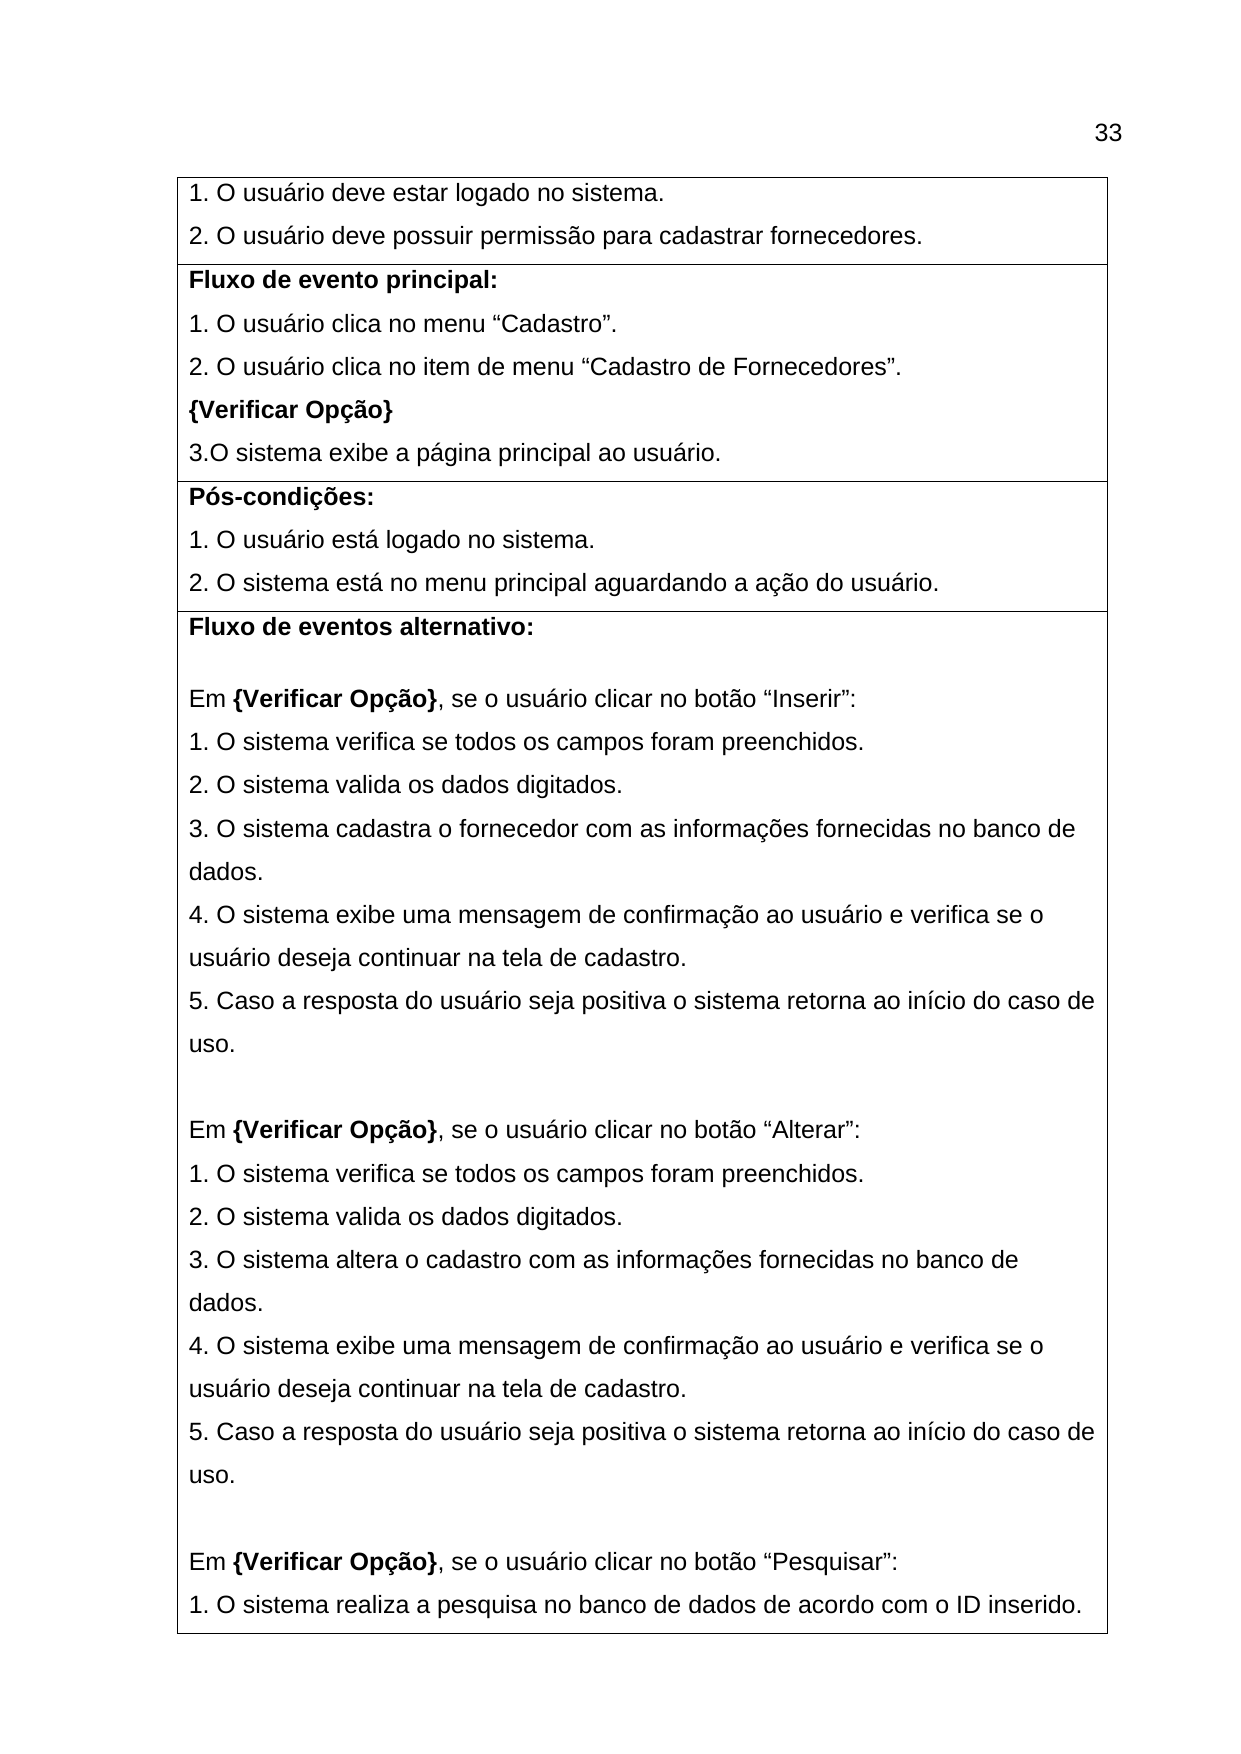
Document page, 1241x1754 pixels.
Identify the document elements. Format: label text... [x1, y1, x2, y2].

table_cell Fluxo de evento principal: 1. O usuário clica no menu “Cadastro”. 2. O usuário clica no item de menu “Cadastro de Fornecedores”. {Verificar Opção} 3.O sistema exibe a página principal ao usuário. [178, 265, 1107, 481]
table_cell Pós-condições: 1. O usuário está logado no sistema. 2. O sistema está no menu principal aguardando a ação do usuário. [178, 482, 1107, 611]
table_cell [178, 178, 1107, 264]
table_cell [178, 612, 1107, 1633]
